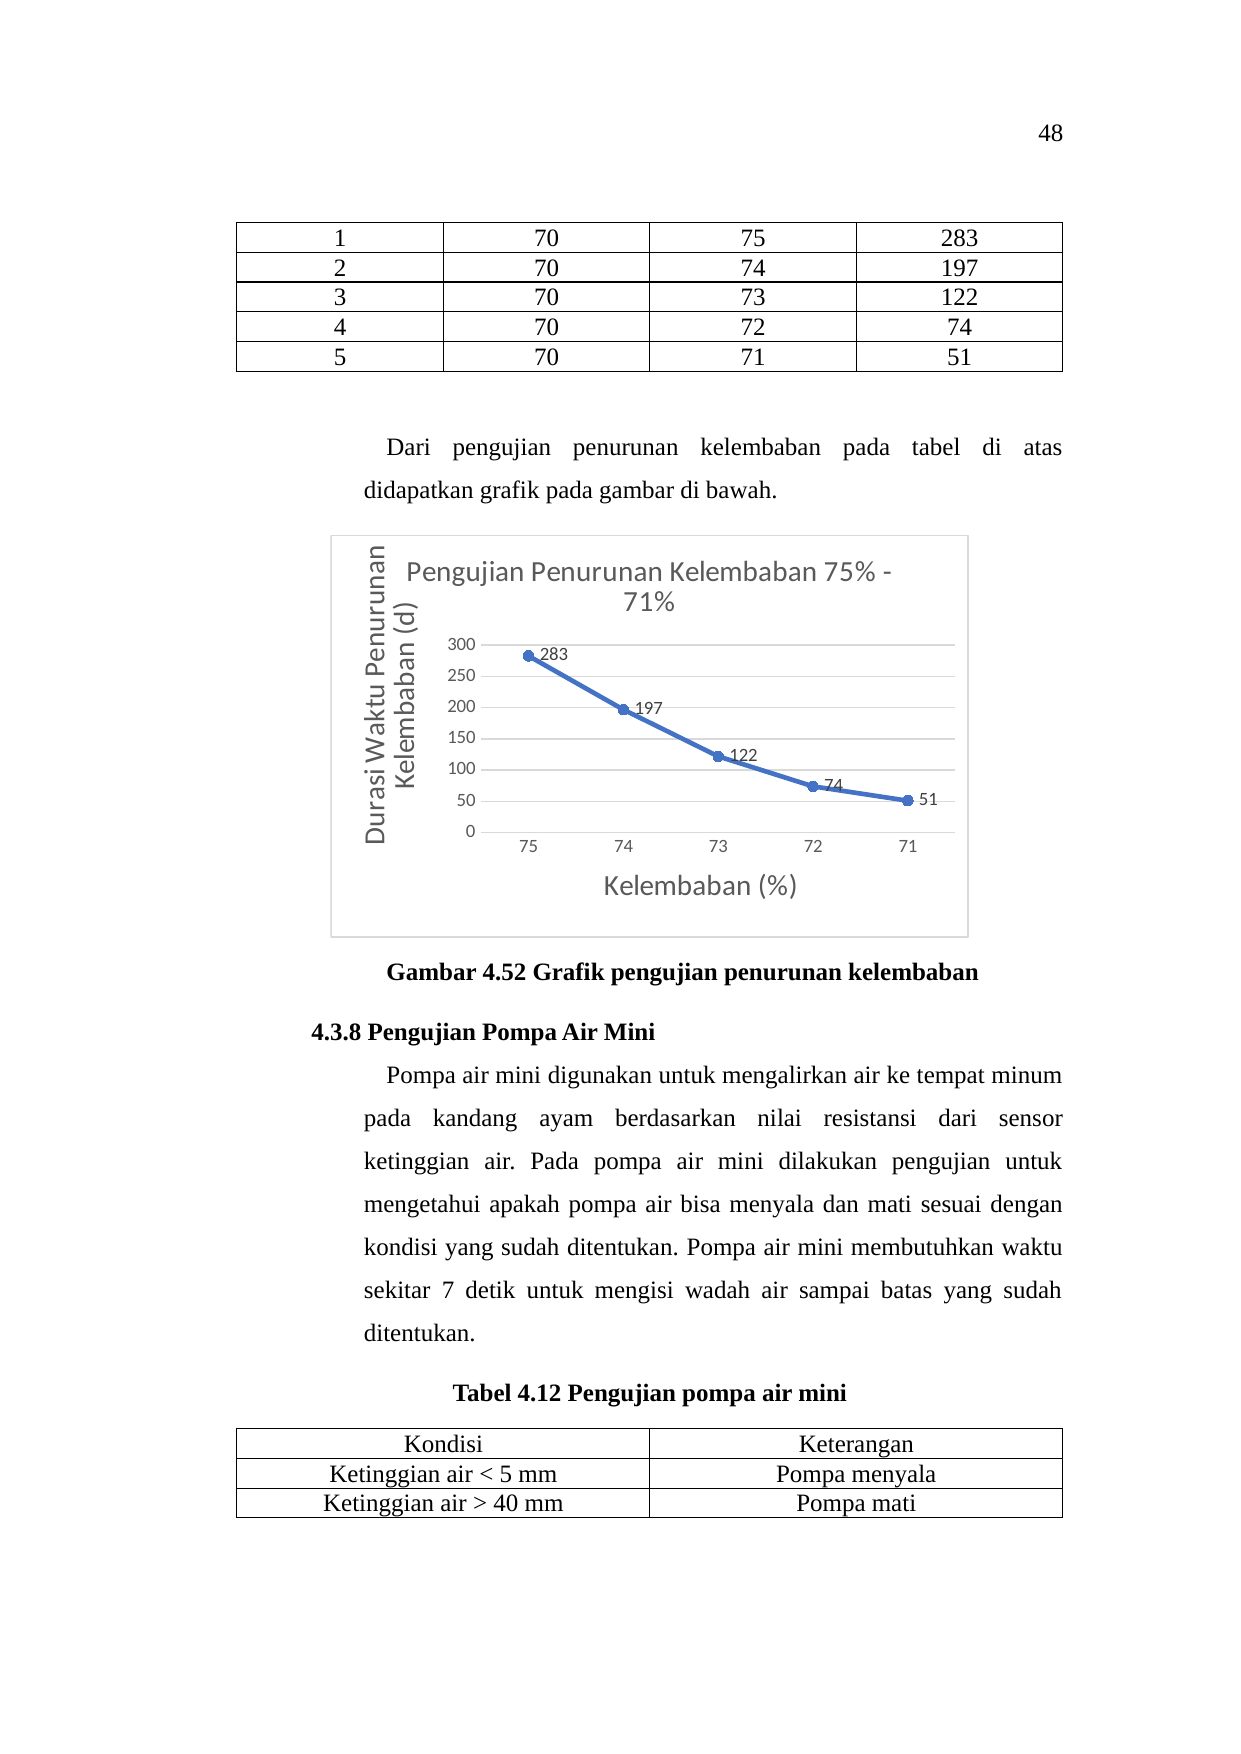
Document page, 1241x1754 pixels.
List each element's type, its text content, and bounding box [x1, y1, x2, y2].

table_cell 283 [857, 223, 1062, 252]
subtitle Pengujian Pompa Air Mini [311, 1017, 1063, 1045]
table_header Kondisi [237, 1429, 649, 1458]
table_cell 2 [237, 253, 443, 281]
table_cell 4 [237, 312, 443, 341]
table_cell 71 [650, 342, 856, 371]
table_cell 73 [650, 283, 856, 311]
table_cell Ketinggian air > 40 mm [237, 1489, 649, 1517]
table_cell 51 [857, 342, 1062, 371]
table_cell 1 [237, 223, 443, 252]
table_cell 70 [444, 223, 649, 252]
table_cell 70 [444, 283, 649, 311]
table_cell 70 [444, 312, 649, 341]
table_header Keterangan [650, 1429, 1062, 1458]
table_cell Ketinggian air < 5 mm [237, 1459, 649, 1487]
table_cell 72 [650, 312, 856, 341]
table_cell 75 [650, 223, 856, 252]
text Tabel 4.12 Pengujian pompa air mini [236, 1378, 1063, 1407]
table_cell 5 [237, 342, 443, 371]
table_cell 197 [857, 253, 1062, 281]
table_cell 70 [444, 253, 649, 281]
table_cell 3 [237, 283, 443, 311]
table_cell 70 [444, 342, 649, 371]
table_cell 122 [857, 283, 1062, 311]
table_cell 74 [650, 253, 856, 281]
table_cell 74 [857, 312, 1062, 341]
text Pompa air mini digunakan untuk mengalirkan air ke tempat minum pada kandang ayam berdasarkan nilai resistansi dari sensor ketinggian air. Pada pompa air mini dilakukan pengujian untuk mengetahui apakah pompa air bisa menyala dan mati sesuai dengan kondisi yang sudah ditentukan. Pompa air mini membutuhkan waktu sekitar 7 detik untuk mengisi wadah air sampai batas yang sudah ditentukan. [364, 1060, 1063, 1347]
table_cell Pompa menyala [650, 1459, 1062, 1487]
table_cell Pompa mati [650, 1489, 1062, 1517]
text Dari pengujian penurunan kelembaban pada tabel di atas didapatkan grafik pada gambar di bawah. [364, 432, 1063, 503]
